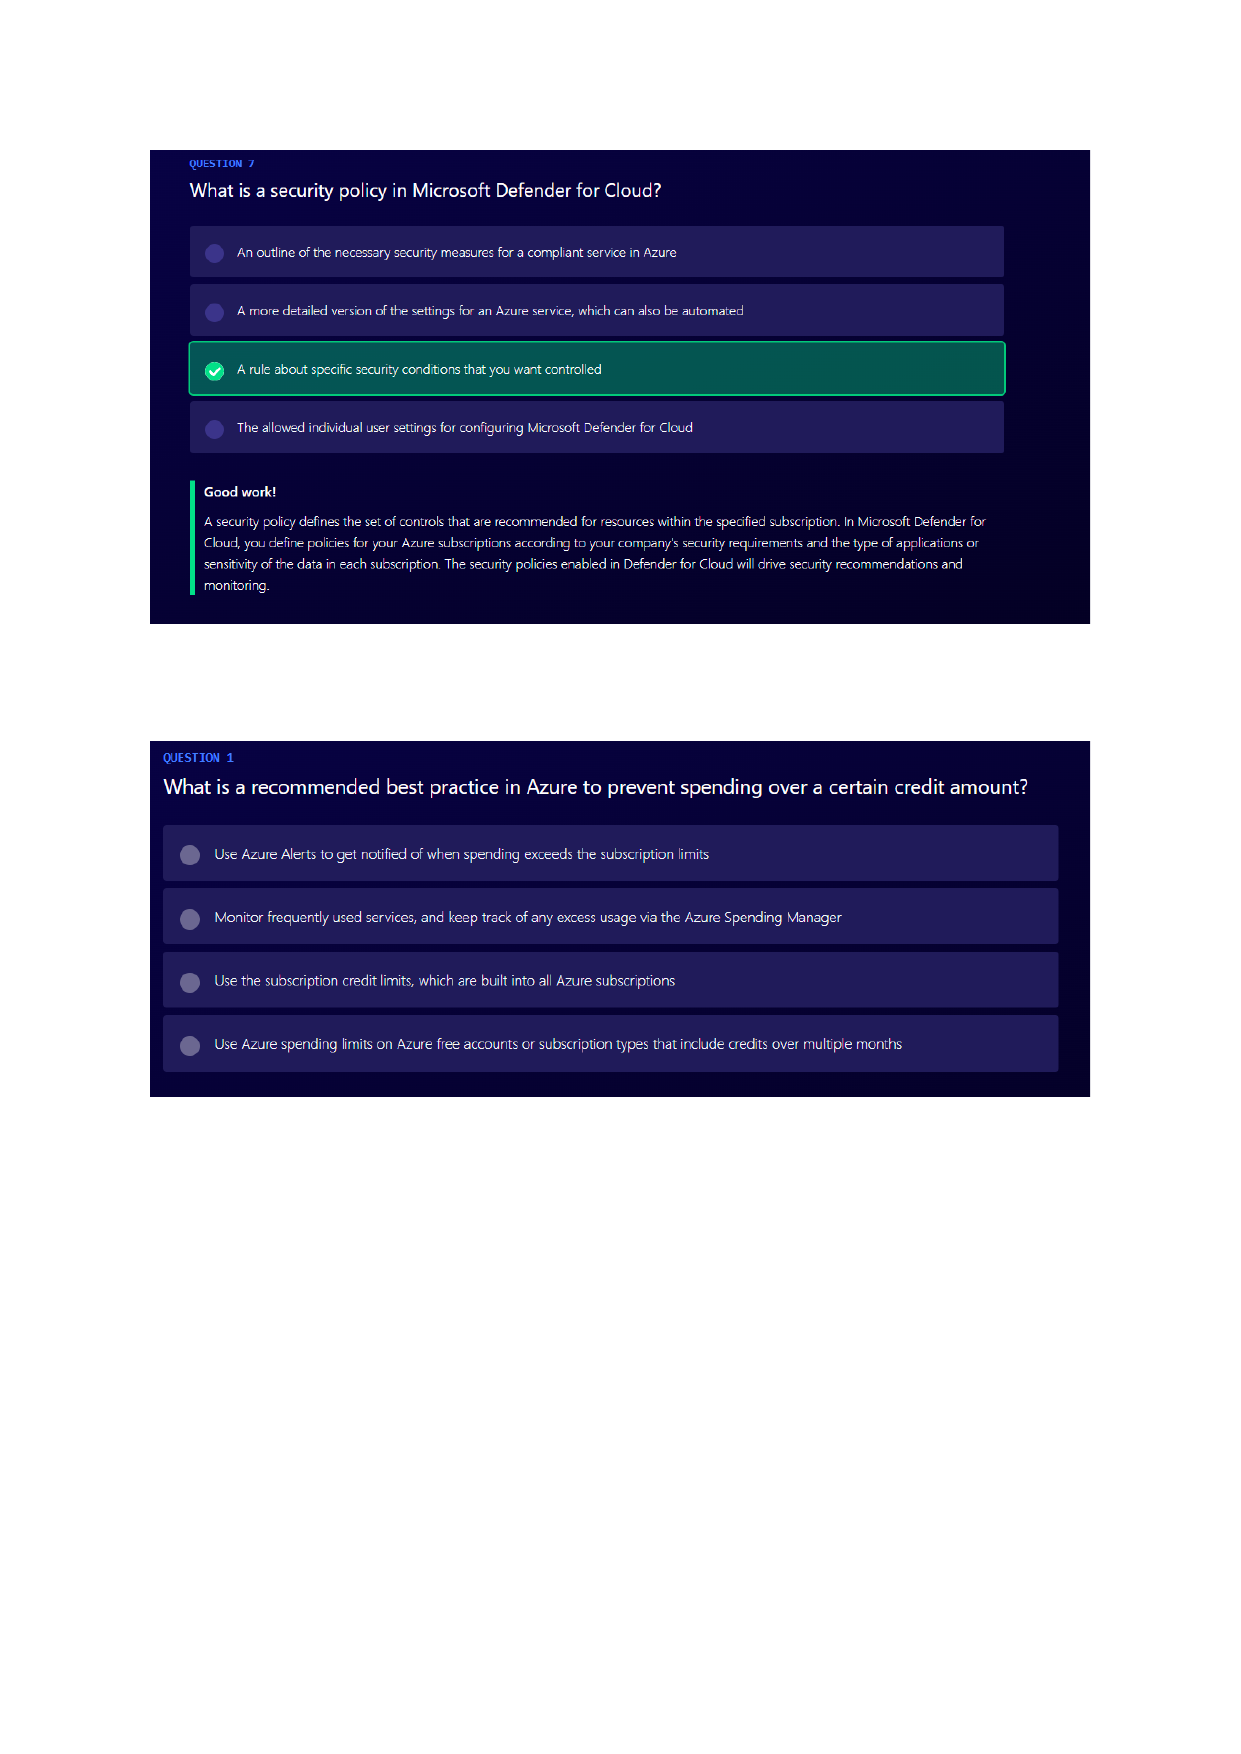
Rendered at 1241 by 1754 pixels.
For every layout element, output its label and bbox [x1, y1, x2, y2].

picture [150, 741, 1091, 1097]
picture [150, 150, 1091, 624]
